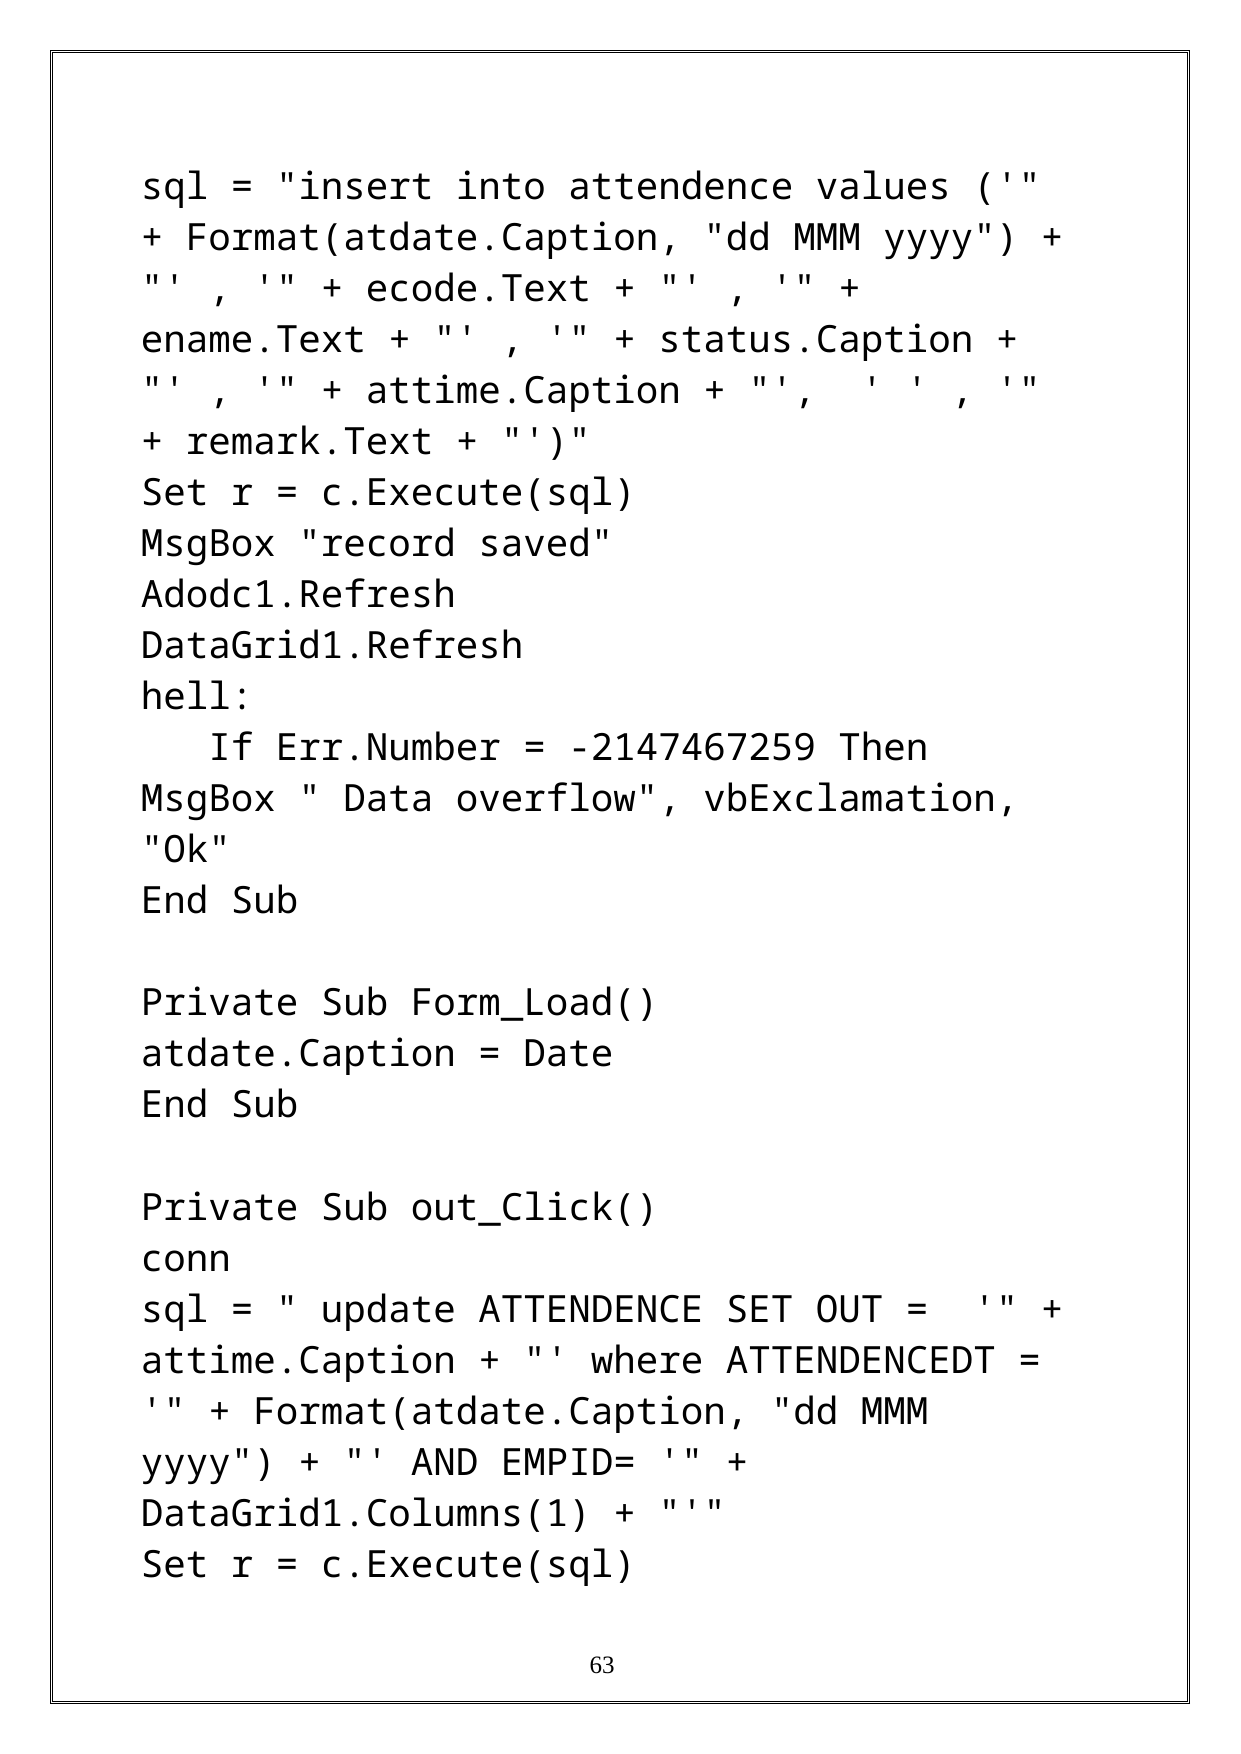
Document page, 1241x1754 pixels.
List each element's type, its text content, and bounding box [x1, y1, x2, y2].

text sql = " update ATTENDENCE SET OUT = '" + attime.Caption + "' where ATTENDENCEDT = '" + Format(atdate.Caption, "dd MMM yyyy") + "' AND EMPID= '" + DataGrid1.Columns(1) + "'" [141, 1282, 1063, 1537]
text End Sub [141, 873, 1063, 924]
text Private Sub Form_Load() [141, 976, 1063, 1027]
text conn [141, 1231, 1063, 1282]
text MsgBox "record saved" [141, 516, 1063, 567]
text Private Sub out_Click() [141, 1180, 1063, 1231]
text End Sub [141, 1078, 1063, 1129]
text hell: [141, 669, 1063, 720]
text DataGrid1.Refresh [141, 618, 1063, 669]
text Set r = c.Execute(sql) [141, 465, 1063, 516]
text atdate.Caption = Date [141, 1027, 1063, 1078]
text sql = "insert into attendence values ('" + Format(atdate.Caption, "dd MMM yyyy") + "' , '" + ecode.Text + "' , '" + ename.Text + "' , '" + status.Caption + "' , '" + attime.Caption + "', ' ' , '" + remark.Text + "')" [141, 159, 1063, 465]
text If Err.Number = -2147467259 Then MsgBox " Data overflow", vbExclamation, "Ok" [141, 720, 1063, 873]
text Adodc1.Refresh [141, 567, 1063, 618]
text Set r = c.Execute(sql) [141, 1537, 1063, 1588]
